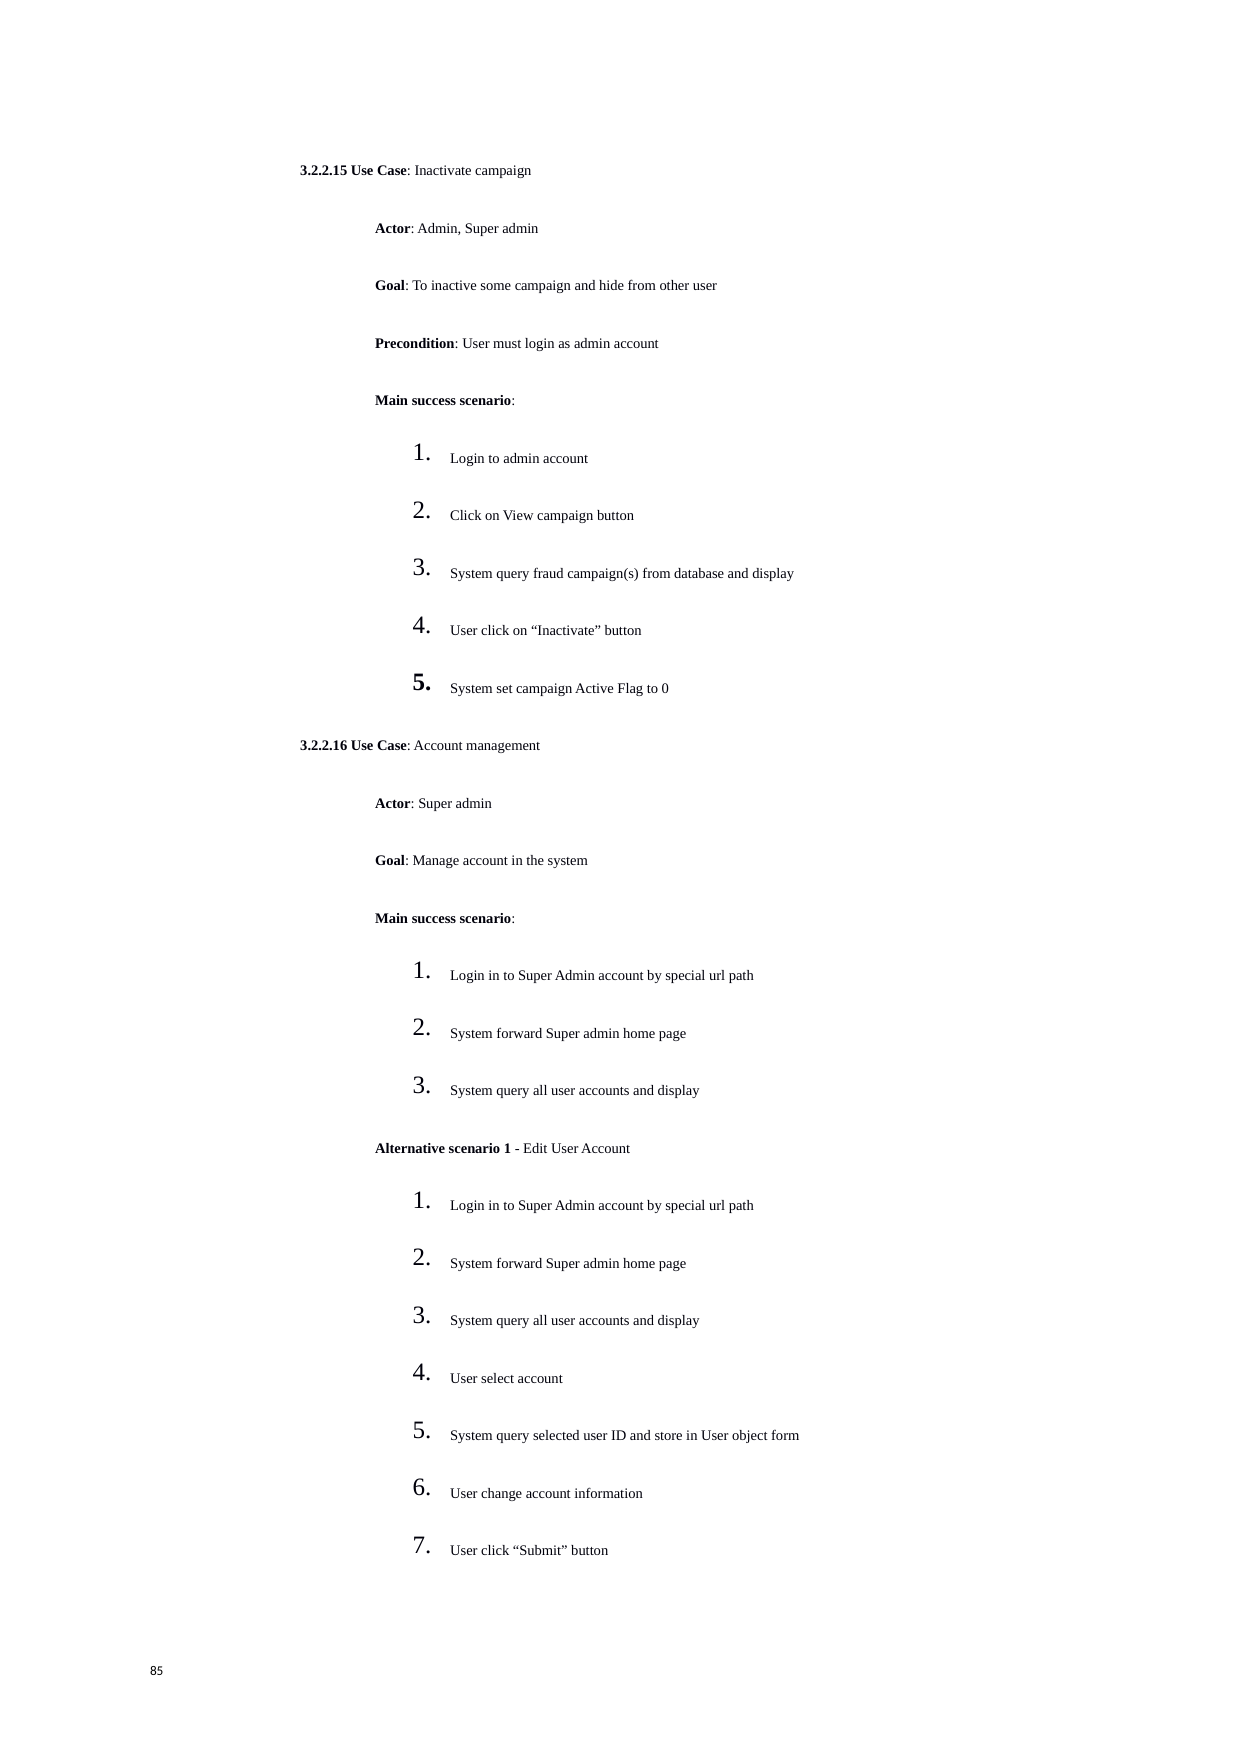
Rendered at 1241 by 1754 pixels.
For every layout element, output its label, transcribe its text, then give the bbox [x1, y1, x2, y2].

list Login to admin account [412, 437, 1090, 466]
list System set campaign Active Flag to 0 [412, 667, 1090, 696]
list System forward Super admin home page [412, 1242, 1090, 1271]
text 3.2.2.16 Use Case: Account management [225, 725, 1090, 754]
text Main success scenario: [150, 380, 1090, 409]
text 3.2.2.15 Use Case: Inactivate campaign [225, 150, 1090, 179]
text Goal: To inactive some campaign and hide from other user [150, 265, 1090, 294]
list System query all user accounts and display [412, 1300, 1090, 1329]
list User click “Submit” button [412, 1530, 1090, 1559]
text Alternative scenario 1 - Edit User Account [150, 1127, 1090, 1156]
list User click on “Inactivate” button [412, 610, 1090, 639]
list System query selected user ID and store in User object form [412, 1415, 1090, 1444]
list Login in to Super Admin account by special url path [412, 955, 1090, 984]
list System forward Super admin home page [412, 1012, 1090, 1041]
text Actor: Super admin [150, 782, 1090, 811]
list User change account information [412, 1472, 1090, 1501]
list System query fraud campaign(s) from database and display [412, 552, 1090, 581]
list User select account [412, 1357, 1090, 1386]
text Main success scenario: [150, 897, 1090, 926]
text Actor: Admin, Super admin [150, 207, 1090, 236]
text Precondition: User must login as admin account [150, 322, 1090, 351]
list Click on View campaign button [412, 495, 1090, 524]
list Login in to Super Admin account by special url path [412, 1185, 1090, 1214]
list System query all user accounts and display [412, 1070, 1090, 1099]
text Goal: Manage account in the system [150, 840, 1090, 869]
